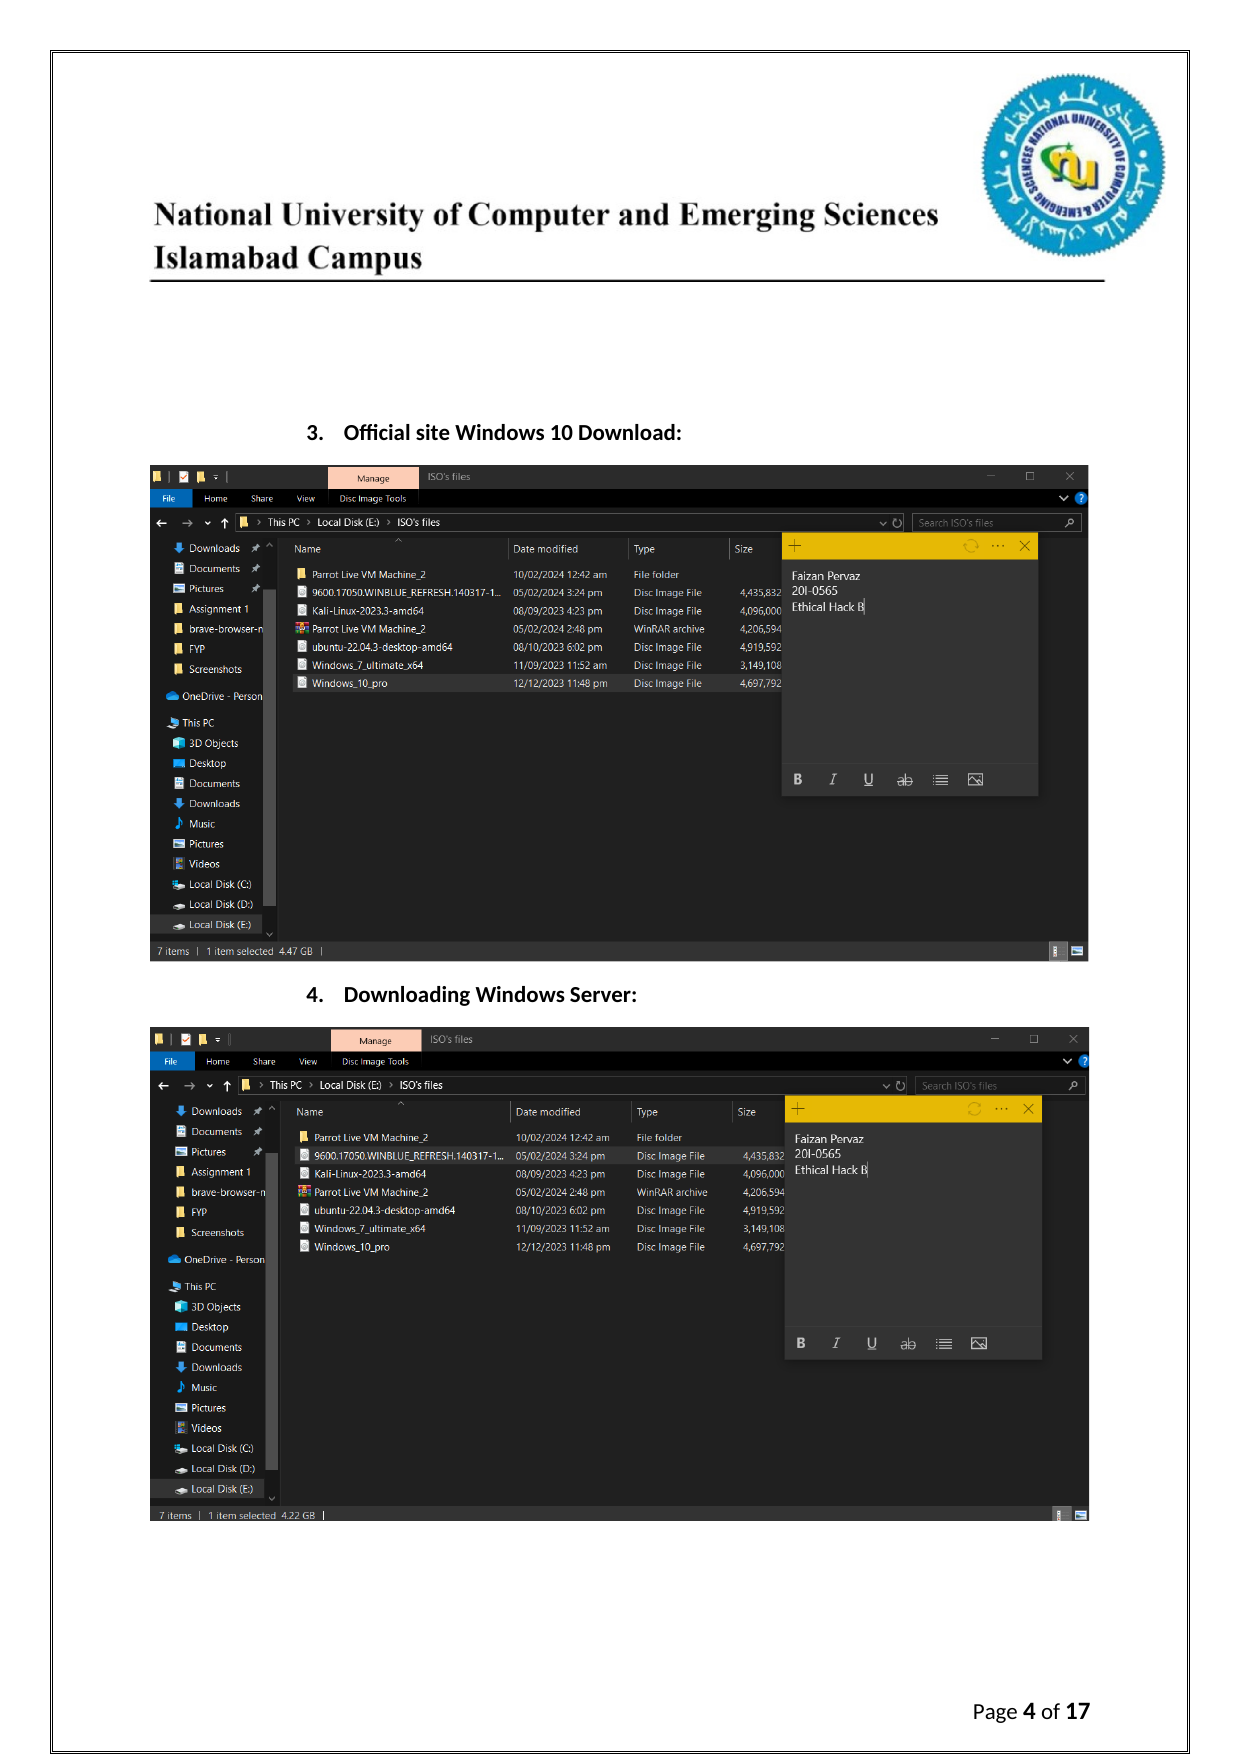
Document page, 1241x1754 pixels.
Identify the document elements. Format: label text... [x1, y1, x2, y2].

picture [150, 465, 1089, 962]
picture [149, 73, 1166, 282]
picture [150, 1027, 1090, 1521]
list Downloading Windows Server: [306, 981, 1090, 1009]
list Official site Windows 10 Download: [306, 418, 1090, 446]
